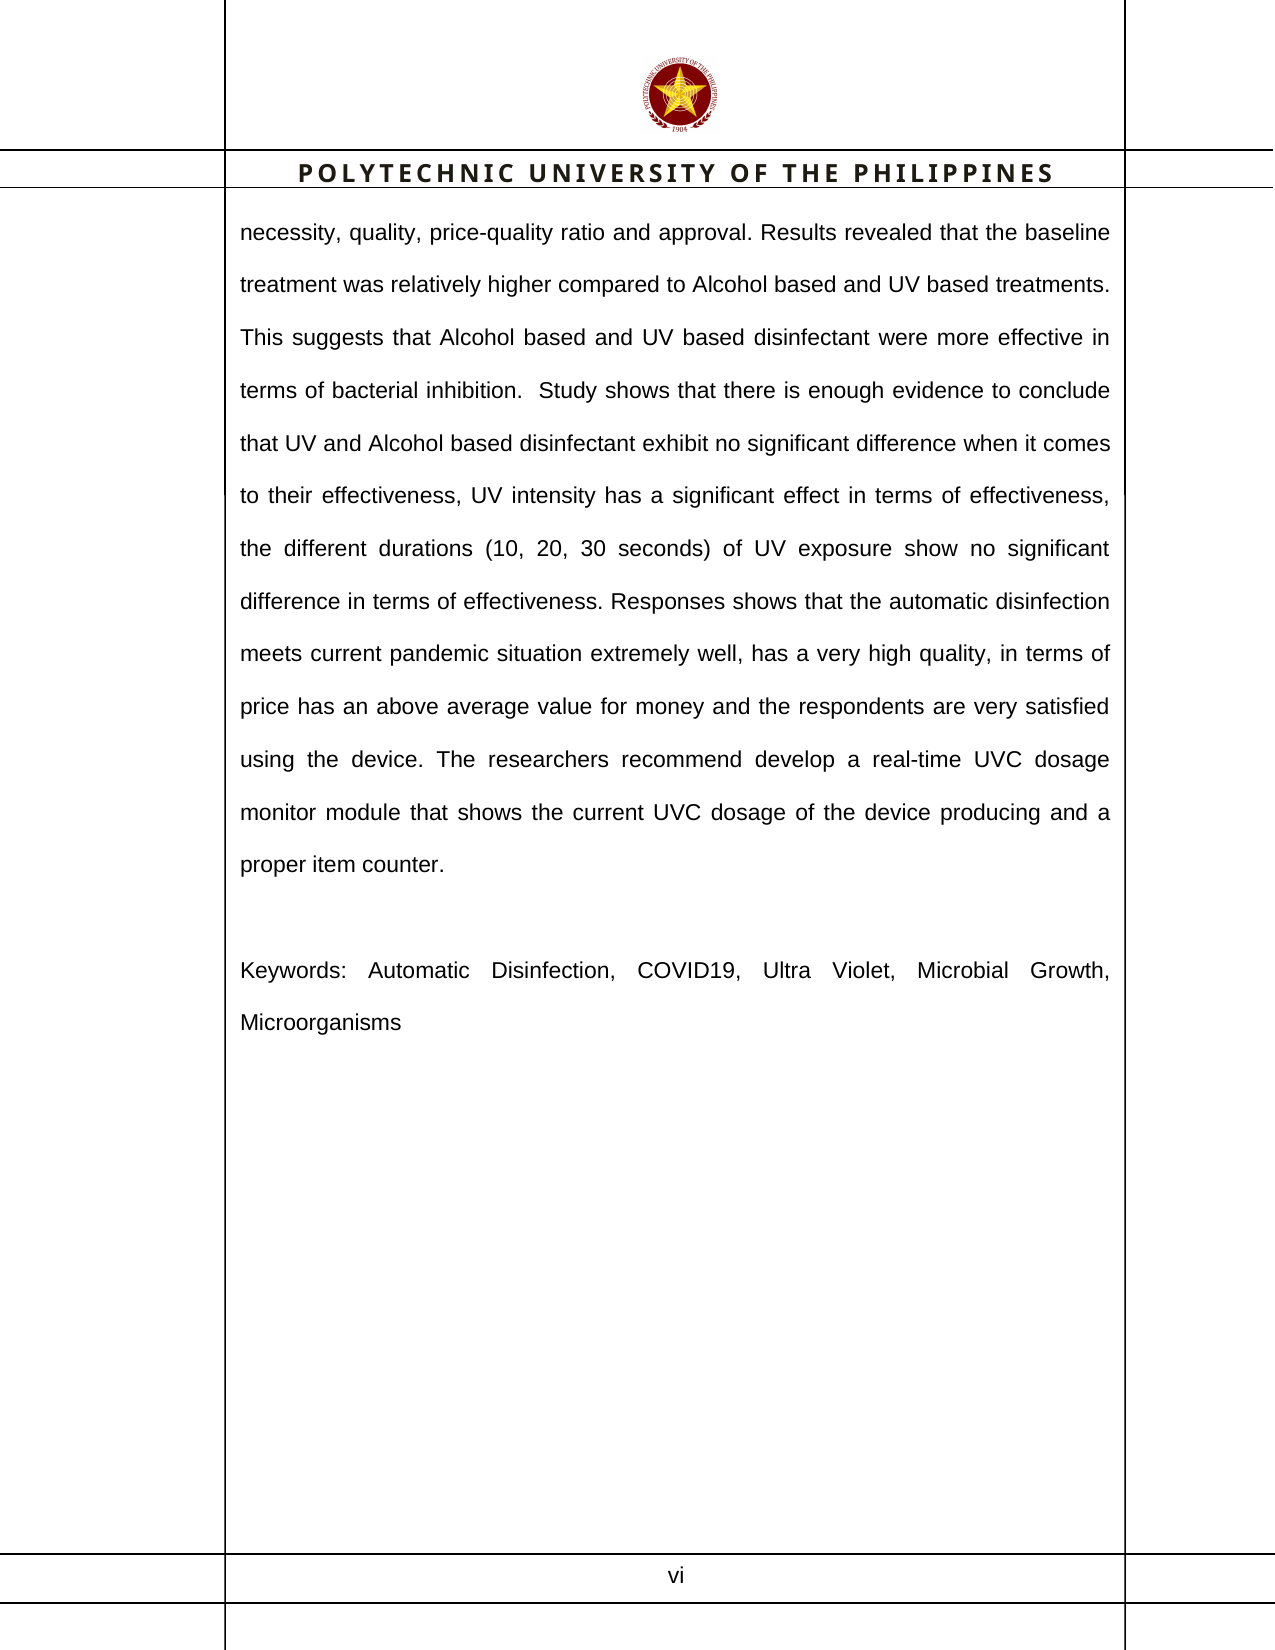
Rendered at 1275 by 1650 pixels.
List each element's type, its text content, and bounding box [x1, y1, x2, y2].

text Keywords: Automatic Disinfection, COVID19, Ultra Violet, Microbial Growth, Microorganisms [240, 957, 1111, 1036]
picture [642, 57, 718, 133]
